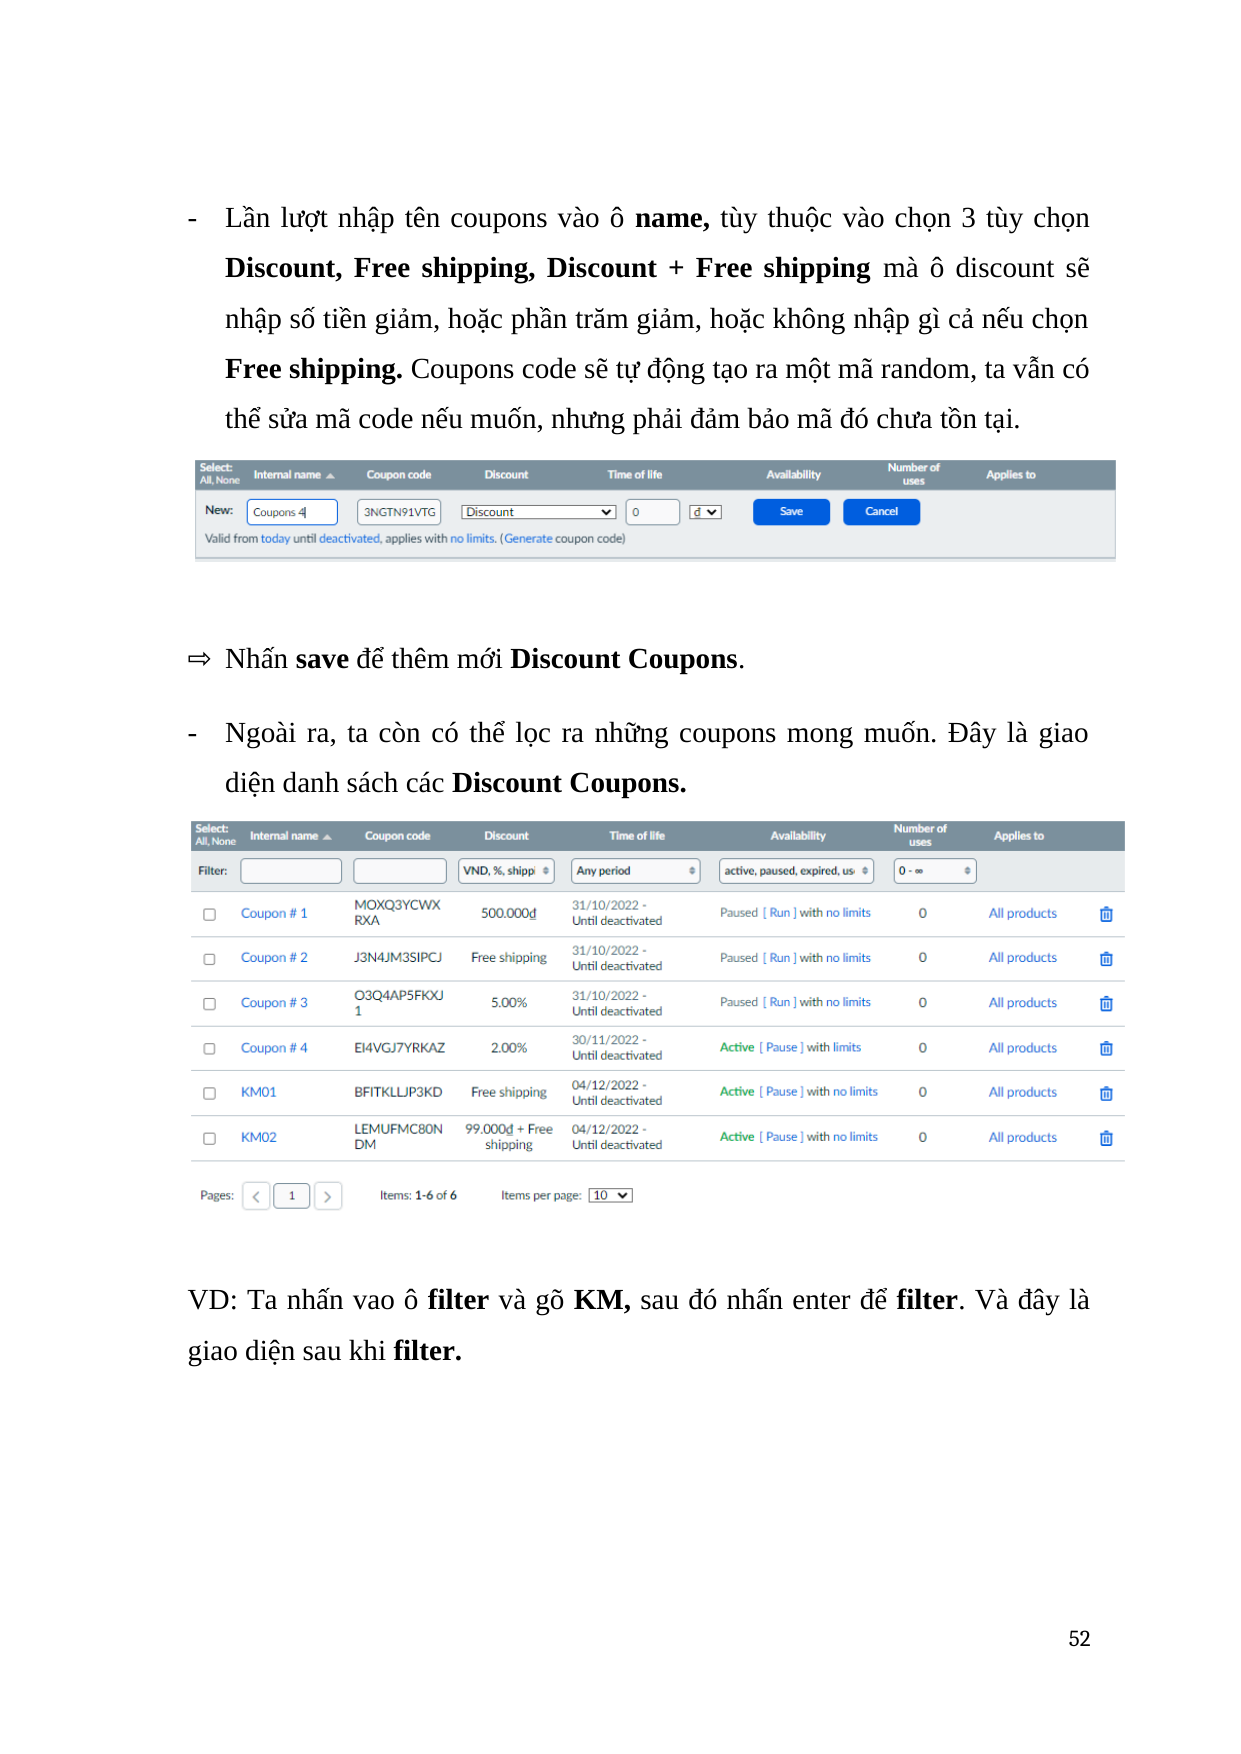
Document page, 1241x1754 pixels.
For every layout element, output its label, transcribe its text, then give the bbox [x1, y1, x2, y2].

picture [187, 815, 1128, 1219]
text VD: Ta nhấn vao ô filter và gõ KM, sau đó nhấn enter để filter. Và đây là giao diện sau khi filter. [187, 1282, 1090, 1366]
picture [187, 451, 1128, 562]
list Ngoài ra, ta còn có thể lọc ra những coupons mong muốn. Đây là giao diện danh sách các Discount Coupons. [187, 715, 1090, 799]
list Lần lượt nhập tên coupons vào ô name, tùy thuộc vào chọn 3 tùy chọn Discount, Free shipping, Discount + Free shipping mà ô discount sẽ nhập số tiền giảm, hoặc phần trăm giảm, hoặc không nhập gì cả nếu chọn Free shipping. Coupons code sẽ tự động tạo ra một mã random, ta vẫn có thể sửa mã code nếu muốn, nhưng phải đảm bảo mã đó chưa tồn tại. [187, 200, 1090, 435]
list Nhấn save để thêm mới Discount Coupons. [187, 626, 1090, 685]
